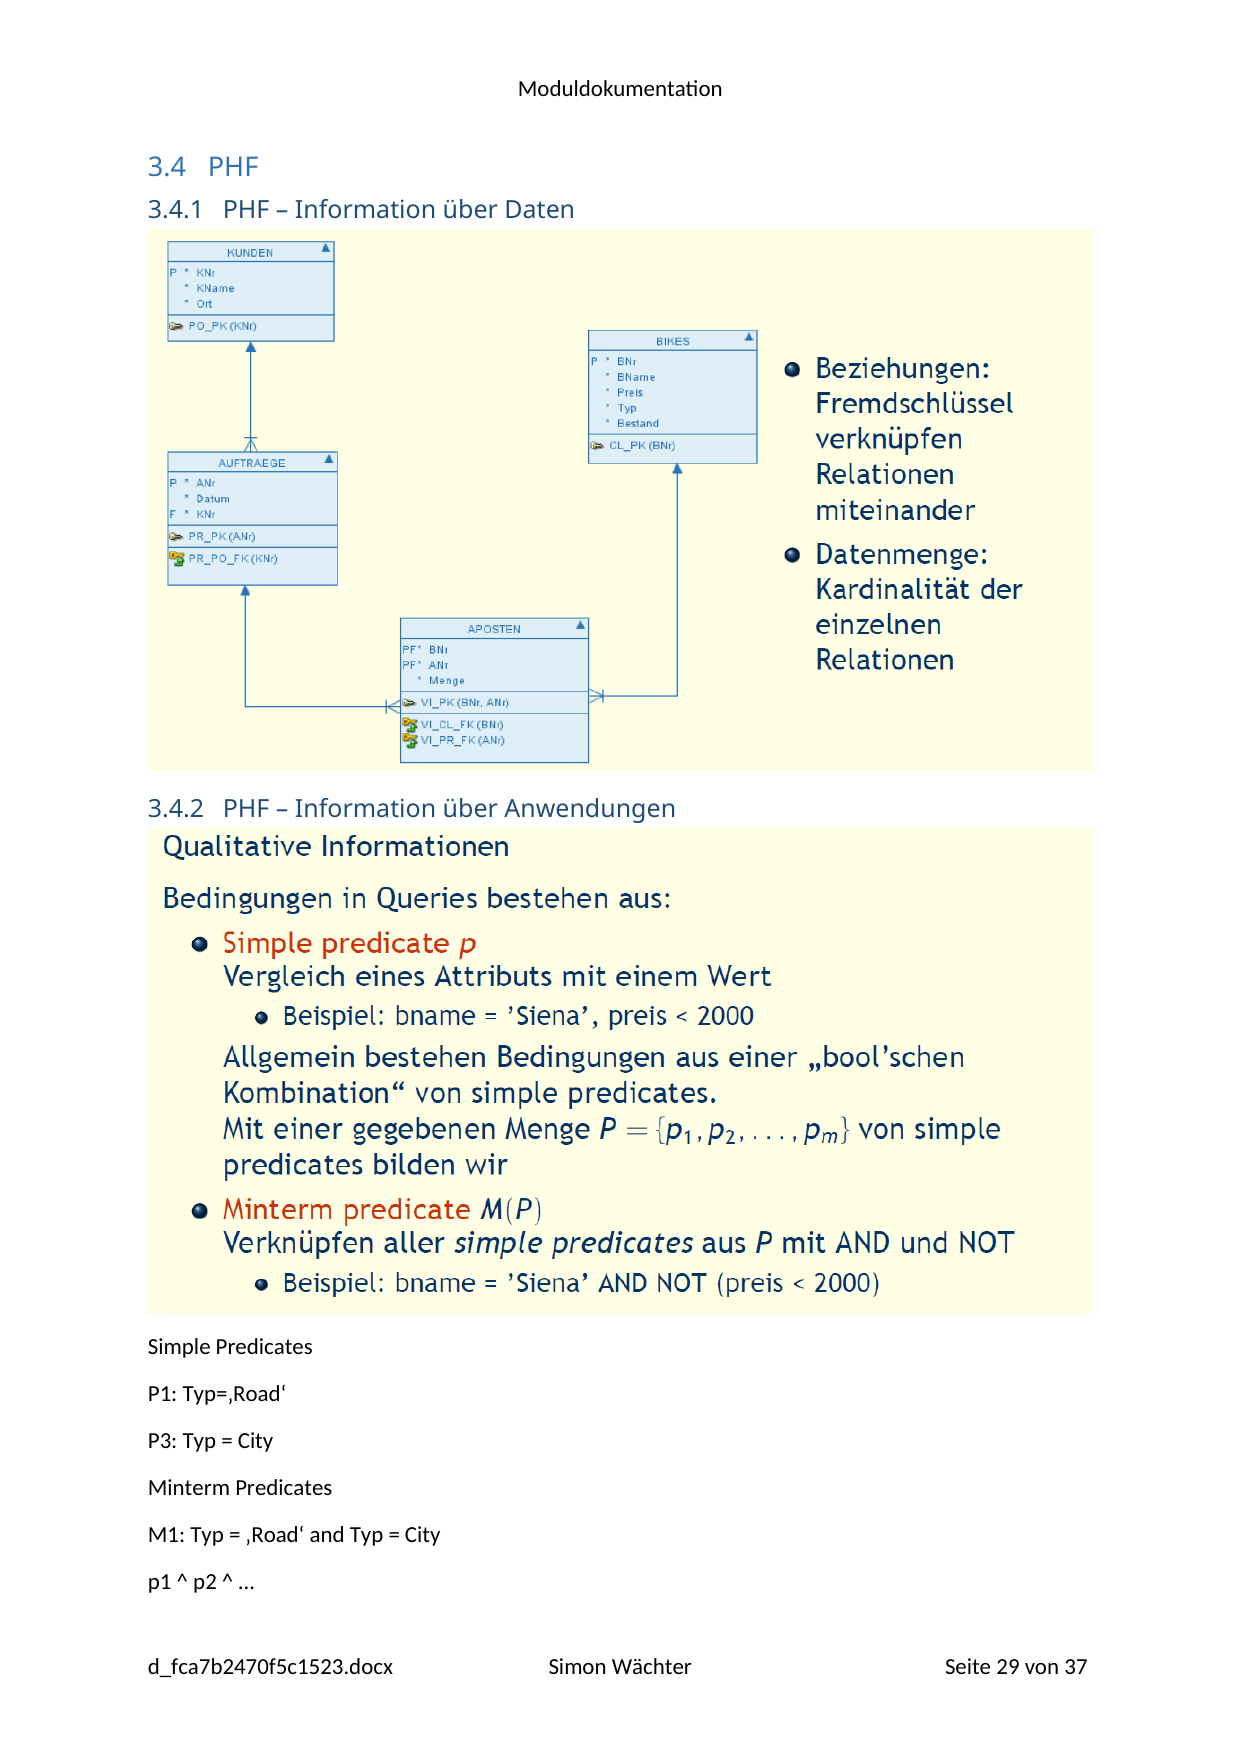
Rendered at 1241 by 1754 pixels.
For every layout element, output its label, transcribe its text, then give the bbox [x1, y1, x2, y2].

picture [147, 228, 1093, 772]
text Simple Predicates [148, 1332, 1093, 1360]
text P3: Typ = City [148, 1426, 1093, 1454]
text M1: Typ = ‚Road‘ and Typ = City [148, 1520, 1093, 1548]
text p1 ^ p2 ^ … [148, 1567, 1093, 1595]
subtitle PHF [148, 148, 1093, 184]
subtitle PHF – Information über Anwendungen [148, 790, 1093, 824]
text P1: Typ=‚Road‘ [148, 1379, 1093, 1407]
picture [147, 827, 1093, 1314]
text Minterm Predicates [148, 1473, 1093, 1501]
subtitle PHF – Information über Daten [148, 192, 1093, 226]
